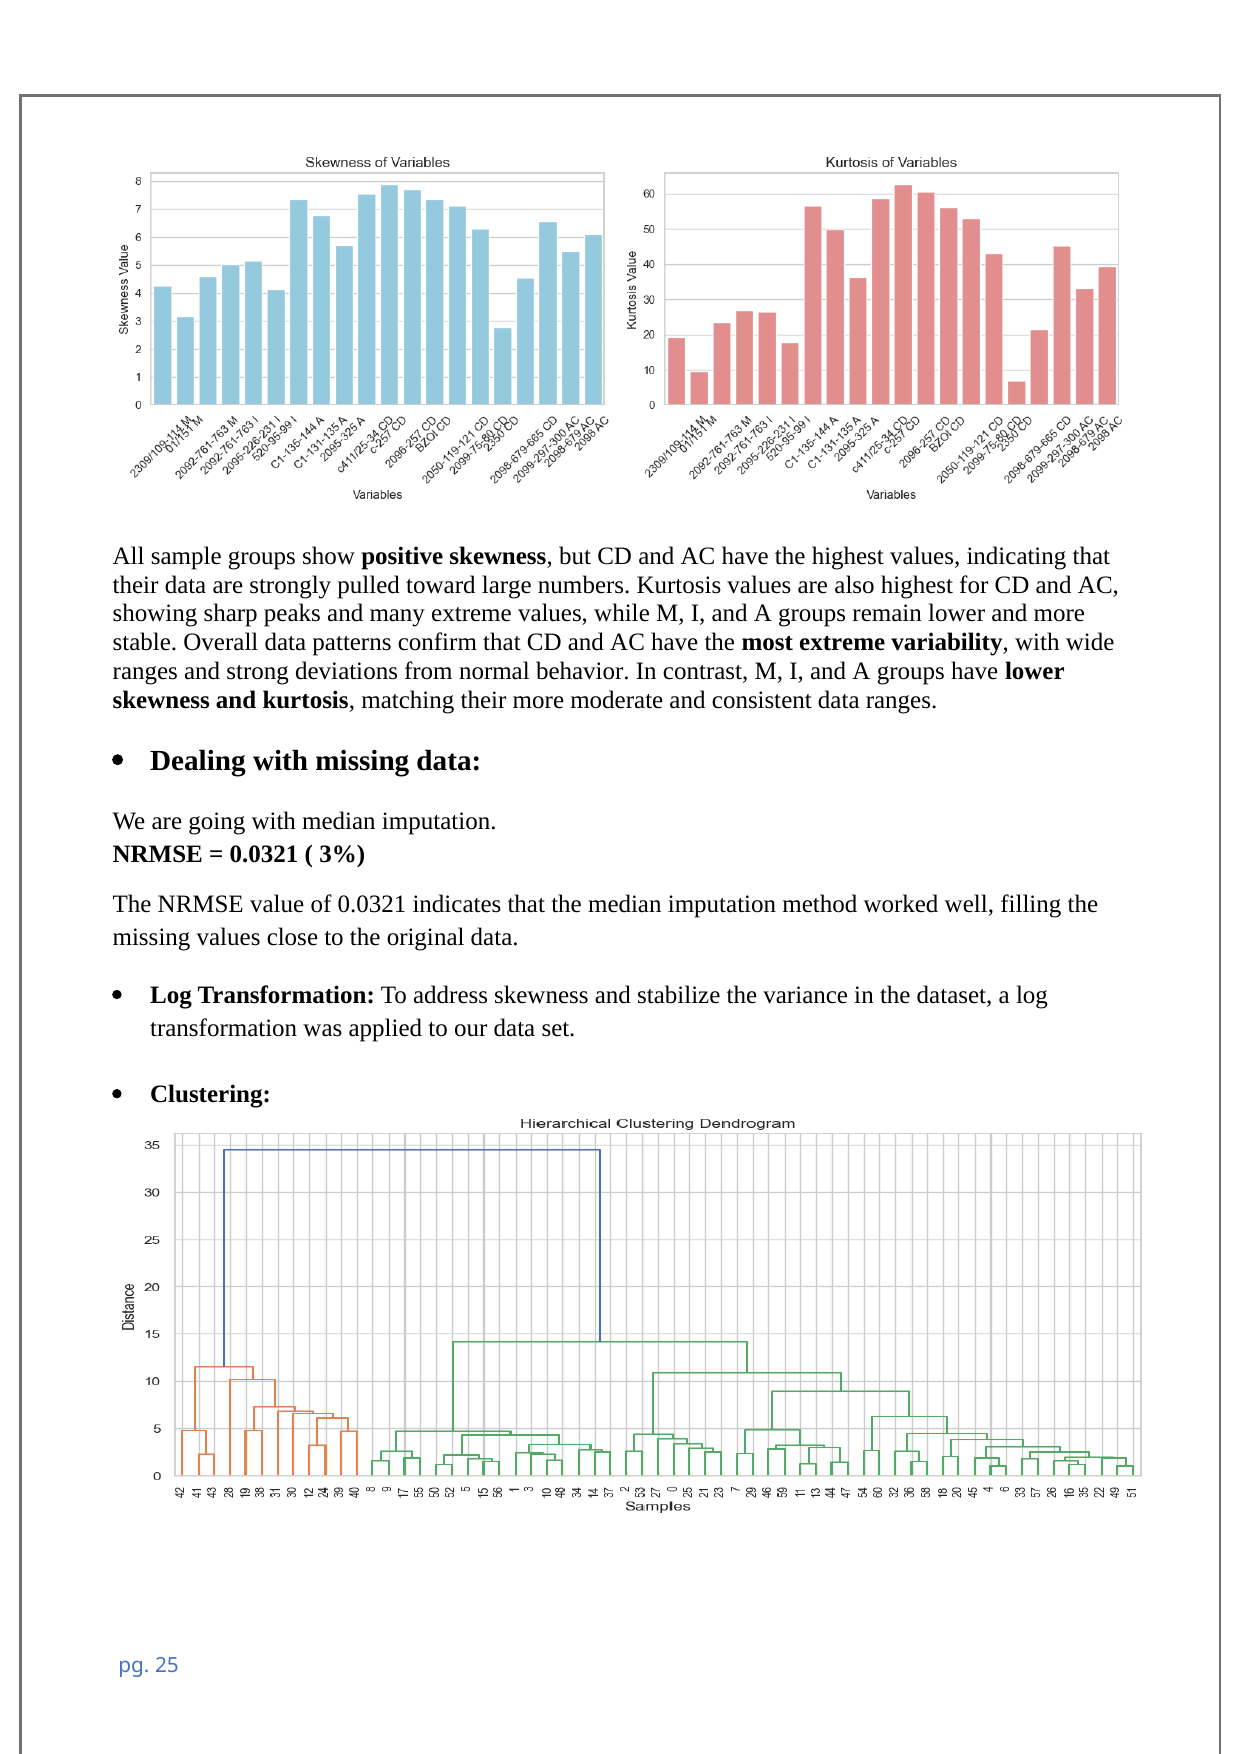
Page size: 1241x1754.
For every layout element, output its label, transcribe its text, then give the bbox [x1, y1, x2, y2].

picture [112, 1112, 1151, 1519]
picture [112, 150, 1133, 508]
list Log Transformation: To address skewness and stabilize the variance in the dataset, a log transformation was applied to our data set. [112, 980, 1128, 1042]
text We are going with median imputation. [112, 806, 1128, 835]
list Clustering: [112, 1079, 1128, 1108]
text NRMSE = 0.0321 ( 3%) [112, 839, 1128, 868]
list Dealing with missing data: [112, 743, 1128, 776]
text The NRMSE value of 0.0321 indicates that the median imputation method worked well, filling the missing values close to the original data. [112, 889, 1128, 951]
text All sample groups show positive skewness, but CD and AC have the highest values, indicating that their data are strongly pulled toward large numbers. Kurtosis values are also highest for CD and AC, showing sharp peaks and many extreme values, while M, I, and A groups remain lower and more stable. Overall data patterns confirm that CD and AC have the most extreme variability, with wide ranges and strong deviations from normal behavior. In contrast, M, I, and A groups have lower skewness and kurtosis, matching their more moderate and consistent data ranges. [112, 541, 1128, 713]
